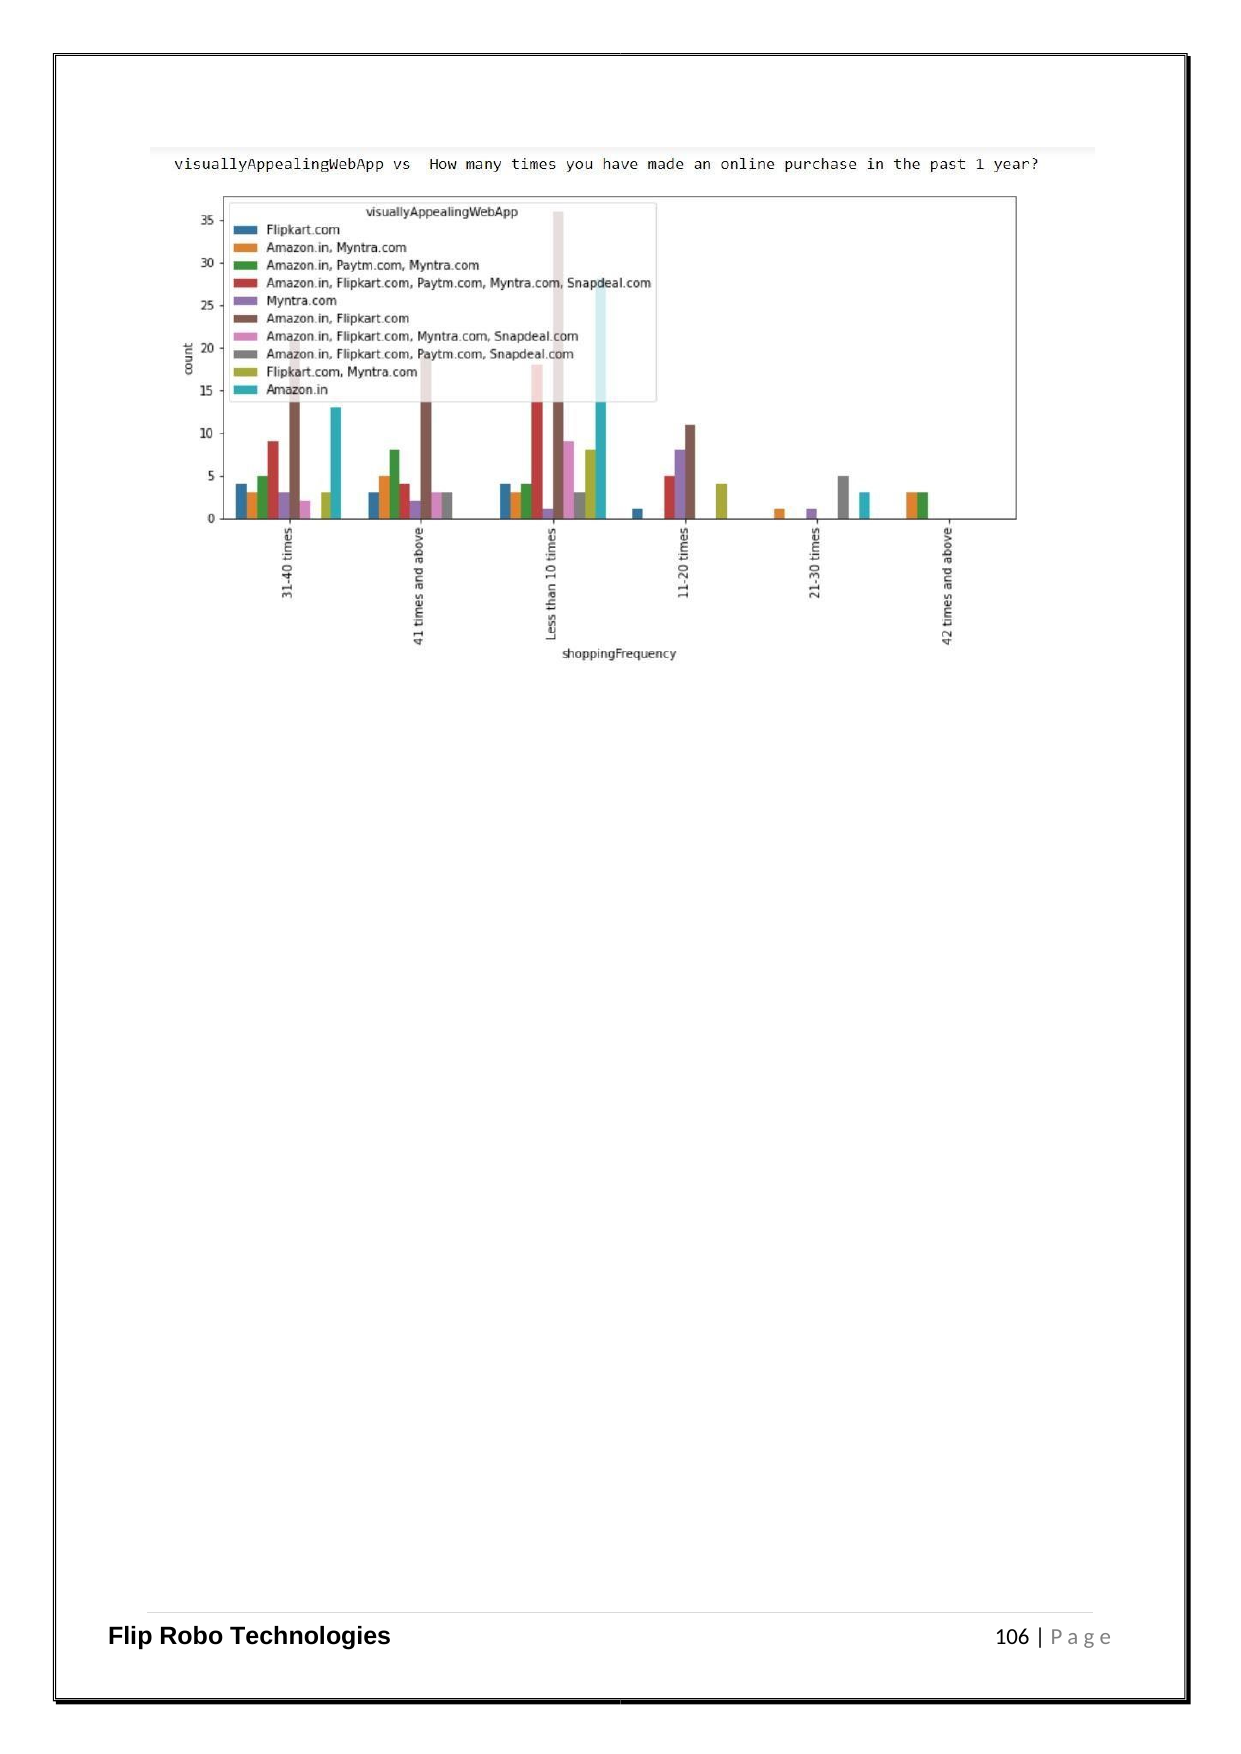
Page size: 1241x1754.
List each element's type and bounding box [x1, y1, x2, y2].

picture [150, 147, 1096, 664]
